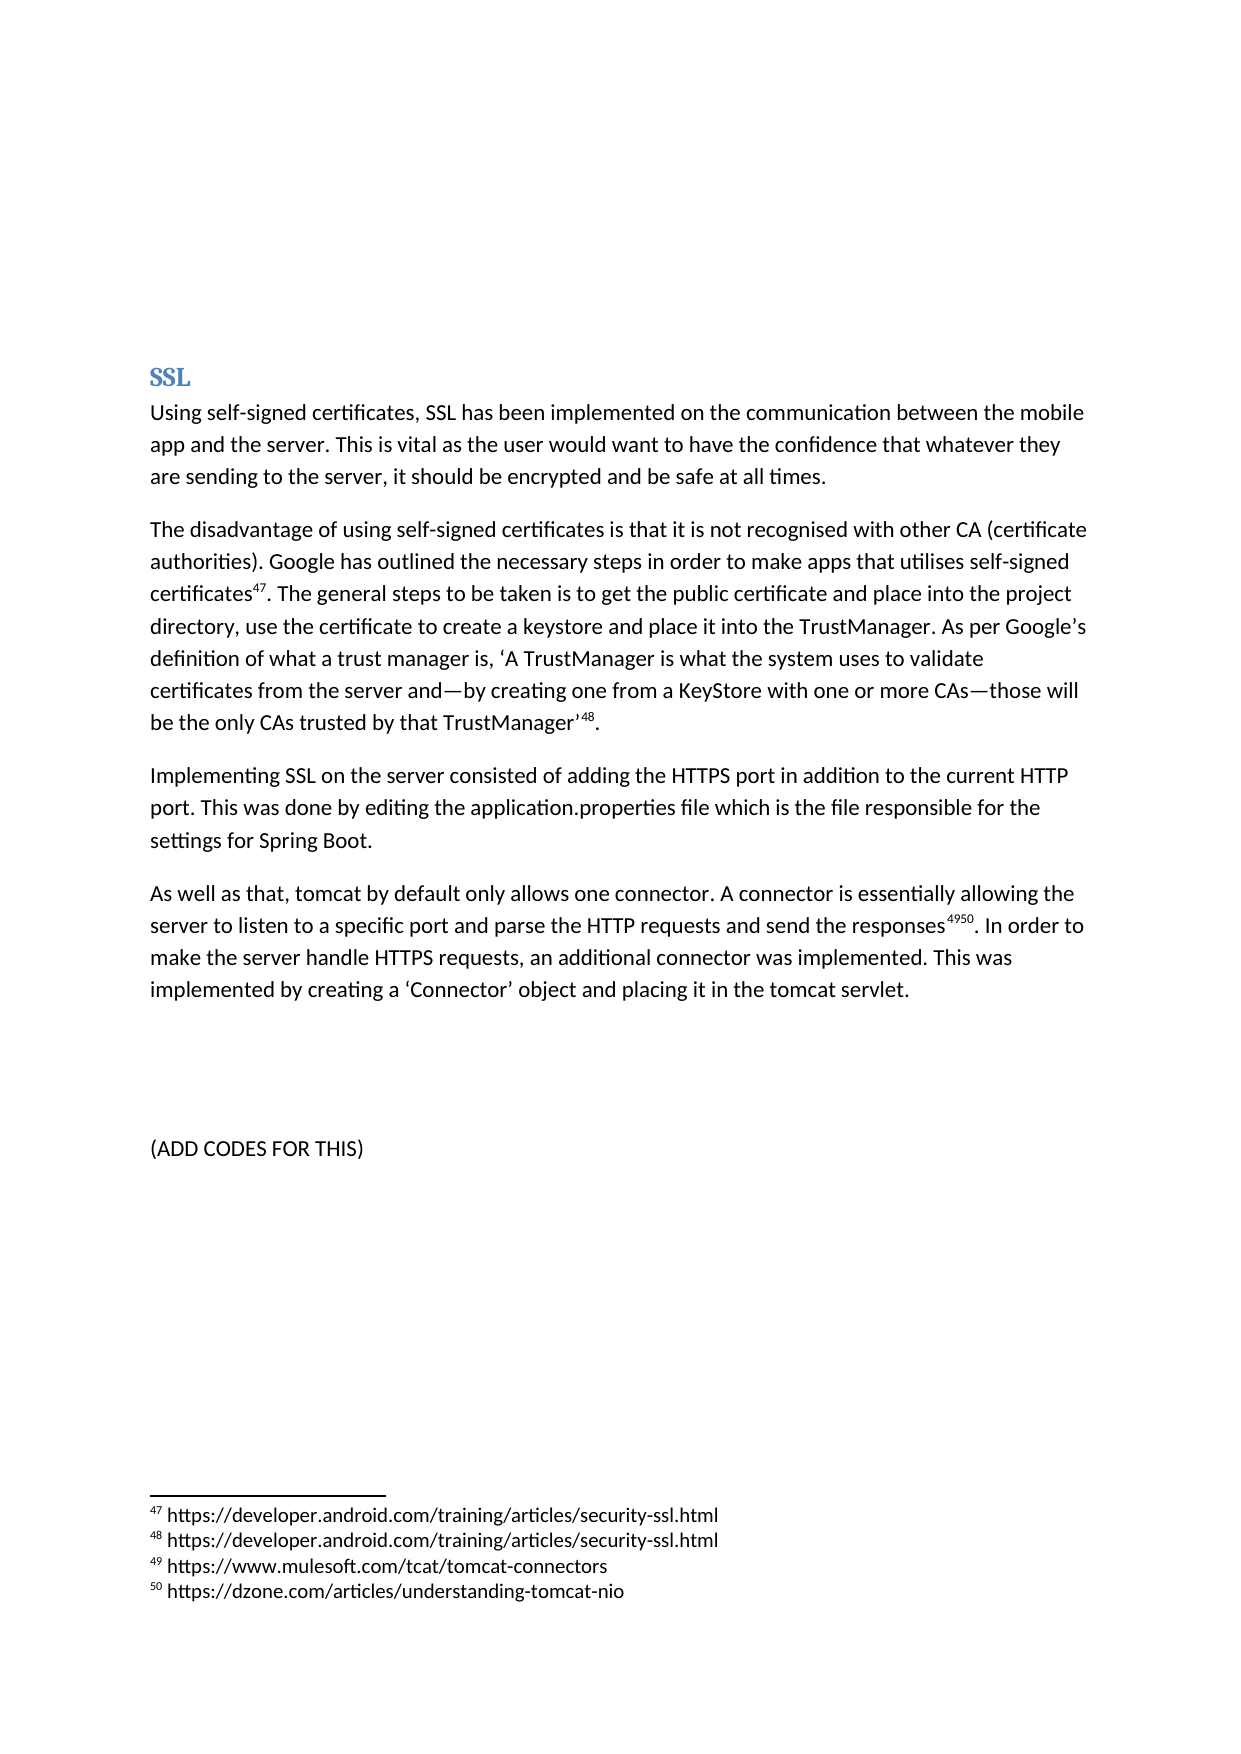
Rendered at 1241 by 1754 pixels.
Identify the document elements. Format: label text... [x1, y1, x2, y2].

text Using self-signed certificates, SSL has been implemented on the communication between the mobile app and the server. This is vital as the user would want to have the confidence that whatever they are sending to the server, it should be encrypted and be safe at all times. [150, 398, 1090, 490]
text Implementing SSL on the server consisted of adding the HTTPS port in addition to the current HTTP port. This was done by editing the application.properties file which is the file responsible for the settings for Spring Boot. [150, 761, 1090, 854]
text The disadvantage of using self-signed certificates is that it is not recognised with other CA (certificate authorities). Google has outlined the necessary steps in order to make apps that utilises self-signed certificates. The general steps to be taken is to get the public certificate and place into the project directory, use the certificate to create a keystore and place it into the TrustManager. As per Google’s definition of what a trust manager is, ‘A TrustManager is what the system uses to validate certificates from the server and—by creating one from a KeyStore with one or more CAs—those will be the only CAs trusted by that TrustManager’. [150, 515, 1090, 736]
subtitle SSL [150, 362, 1090, 393]
text (ADD CODES FOR THIS) [150, 1134, 1090, 1162]
text As well as that, tomcat by default only allows one connector. A connector is essentially allowing the server to listen to a specific port and parse the HTTP requests and send the responses. In order to make the server handle HTTPS requests, an additional connector was implemented. This was implemented by creating a ‘Connector’ object and placing it in the tomcat servlet. [150, 879, 1090, 1003]
